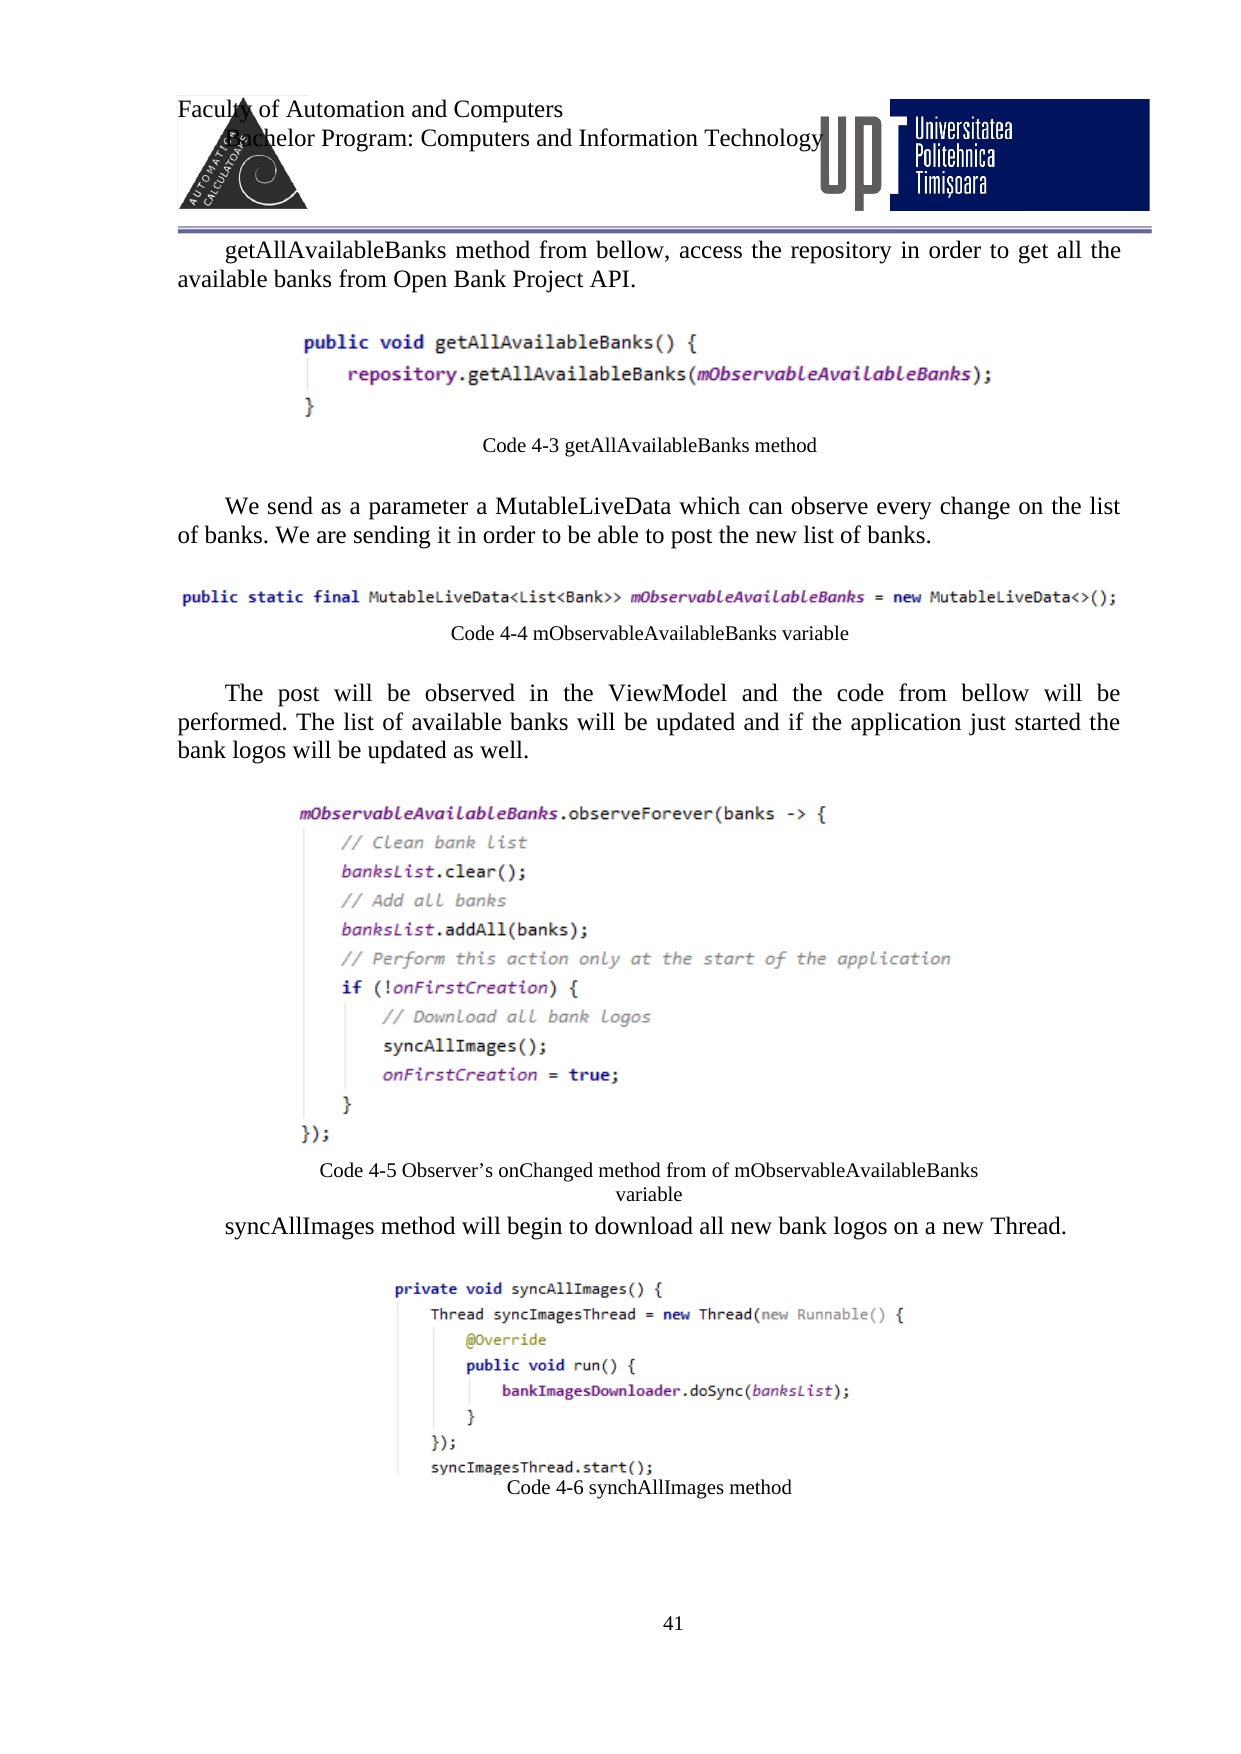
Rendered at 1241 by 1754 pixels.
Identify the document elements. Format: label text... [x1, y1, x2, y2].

text The post will be observed in the ViewModel and the code from bellow will be performed. The list of available banks will be updated and if the application just started the bank logos will be updated as well. [177, 678, 1122, 764]
text getAllAvailableBanks method from bellow, access the repository in order to get all the available banks from Open Bank Project API. [177, 207, 1122, 293]
picture [177, 589, 1123, 612]
text We send as a parameter a MutableLiveData which can observe every change on the list of banks. We are sending it in order to be able to post the new list of banks. [177, 491, 1122, 549]
picture [293, 805, 957, 1149]
picture [820, 99, 1150, 211]
picture [391, 1280, 907, 1474]
text syncAllImages method will begin to download all new bank logos on a new Thread. [177, 1211, 1122, 1240]
picture [296, 333, 1003, 425]
picture [177, 95, 309, 207]
picture [1122, 225, 1153, 234]
